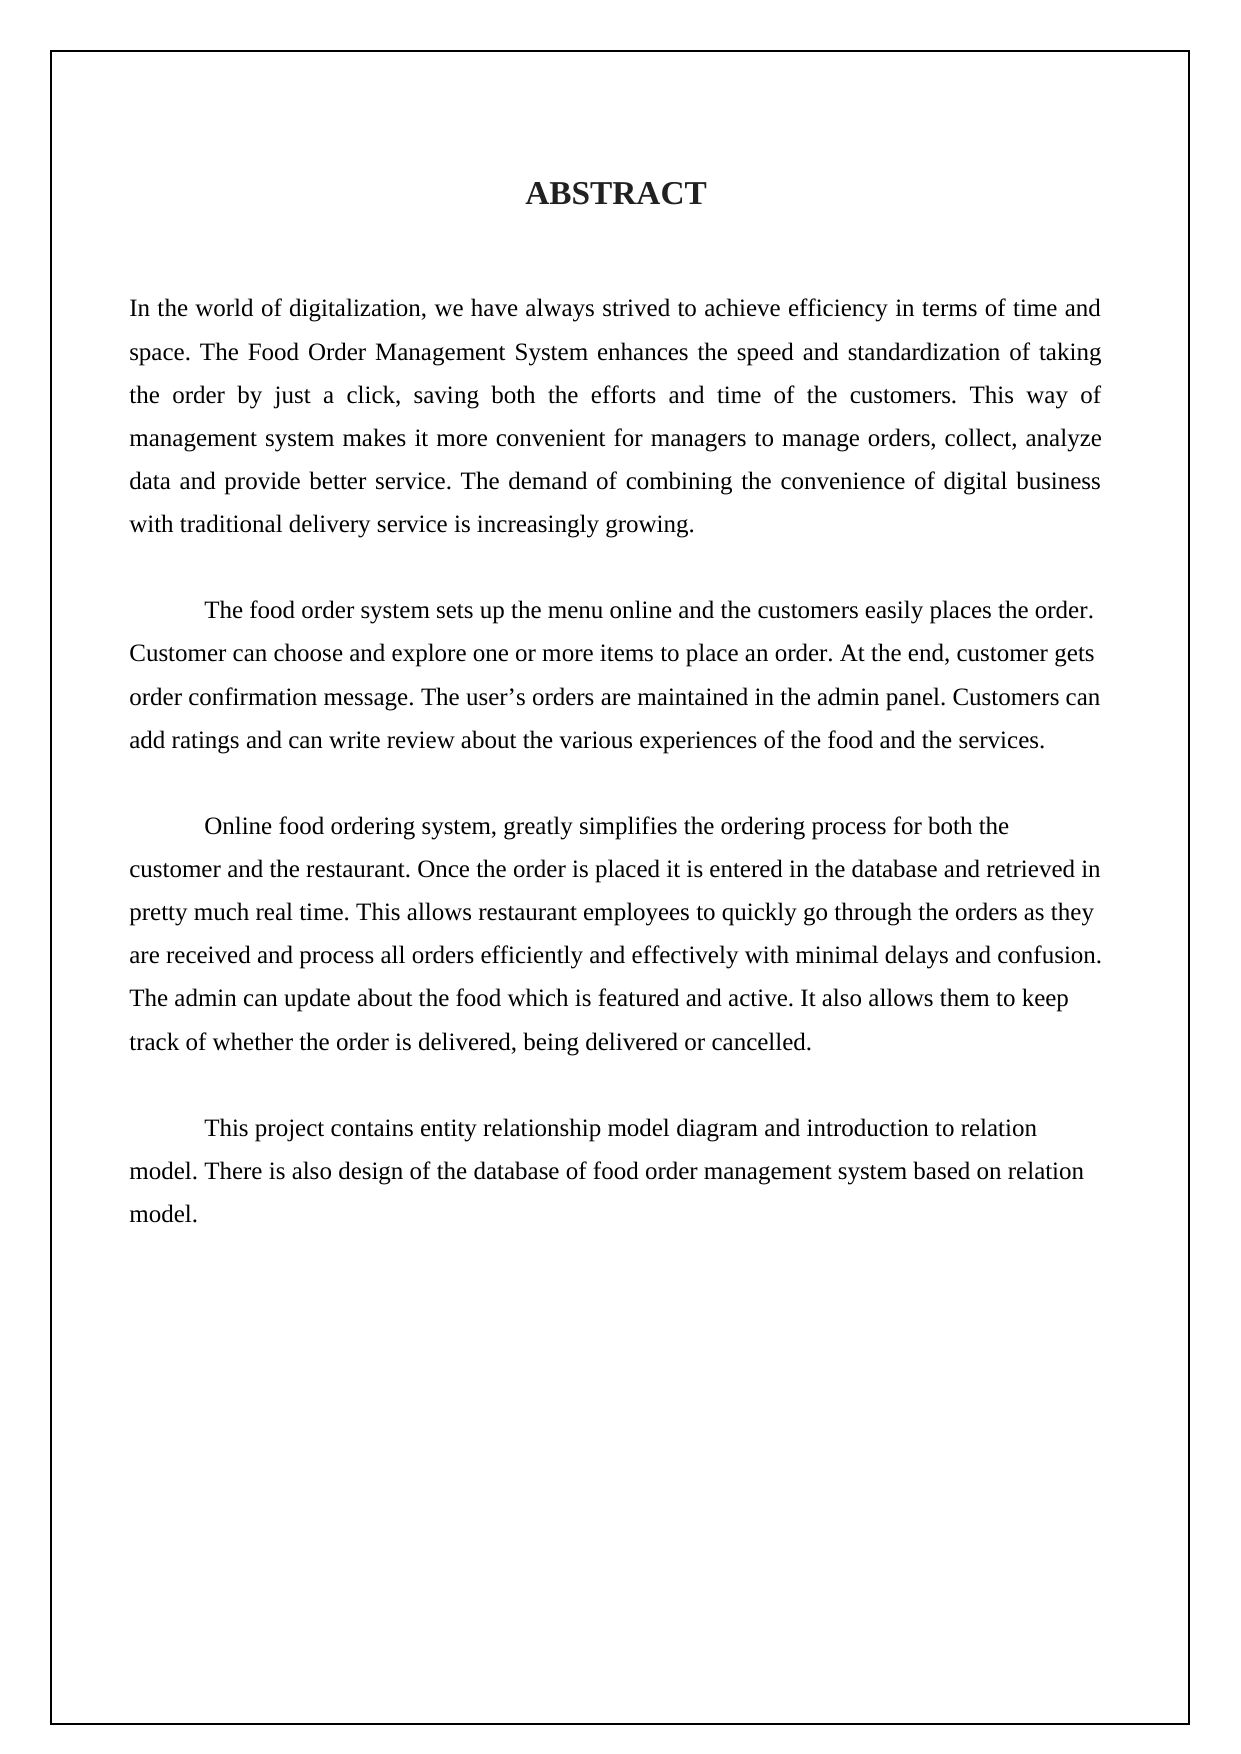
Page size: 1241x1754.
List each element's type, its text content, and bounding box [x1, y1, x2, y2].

text The food order system sets up the menu online and the customers easily places the order. Customer can choose and explore one or more items to place an order. At the end, customer gets order confirmation message. The user’s orders are maintained in the admin panel. Customers can add ratings and can write review about the various experiences of the food and the services. [129, 595, 1103, 753]
text Online food ordering system, greatly simplifies the ordering process for both the customer and the restaurant. Once the order is placed it is entered in the database and retrieved in pretty much real time. This allows restaurant employees to quickly go through the orders as they are received and process all orders efficiently and effectively with minimal delays and confusion. The admin can update about the food which is featured and active. It also allows them to keep track of whether the order is delivered, being delivered or cancelled. [129, 811, 1103, 1055]
text This project contains entity relationship model diagram and introduction to relation model. There is also design of the database of food order management system based on relation model. [129, 1113, 1103, 1228]
subtitle ABSTRACT [129, 173, 1103, 212]
text In the world of digitalization, we have always strived to achieve efficiency in terms of time and space. The Food Order Management System enhances the speed and standardization of taking the order by just a click, saving both the efforts and time of the customers. This way of management system makes it more convenient for managers to manage orders, collect, analyze data and provide better service. The demand of combining the convenience of digital business with traditional delivery service is increasingly growing. [129, 293, 1103, 538]
